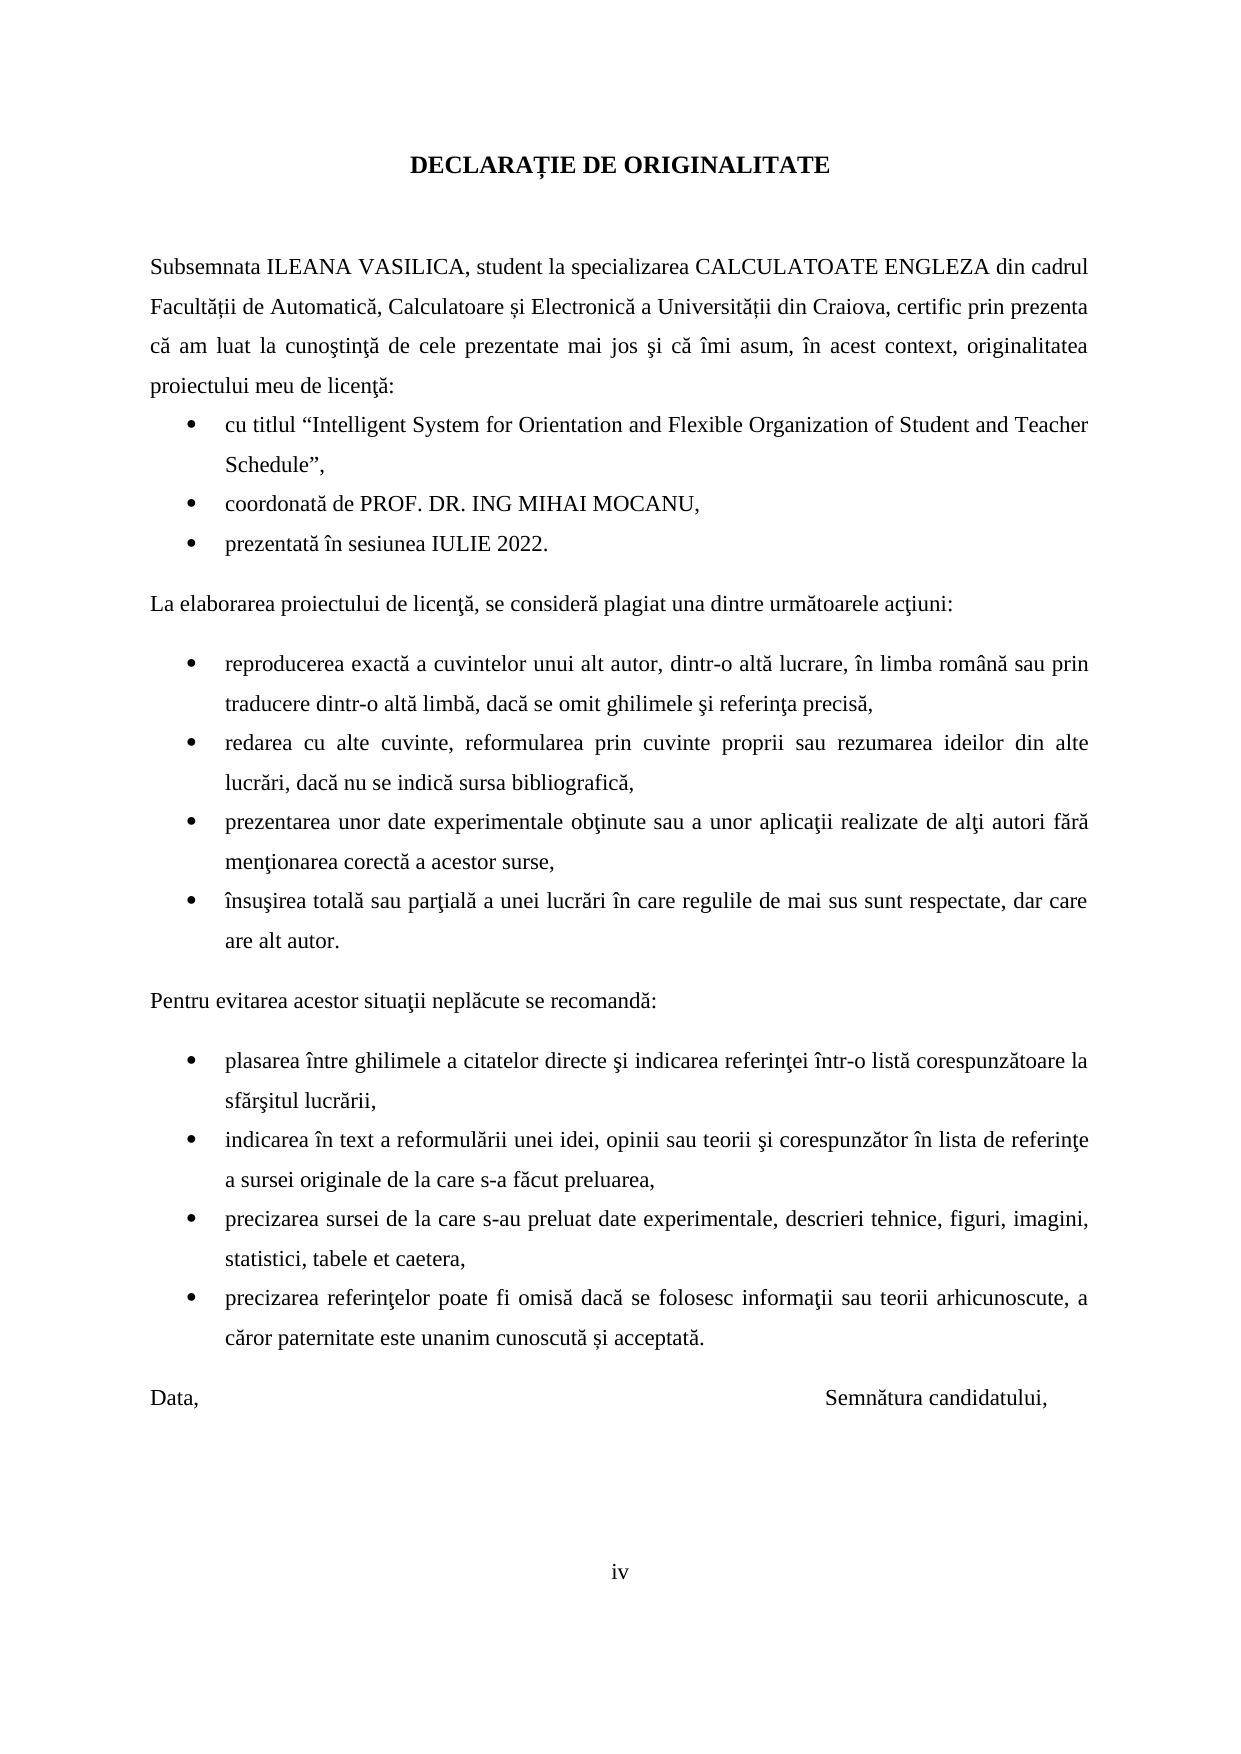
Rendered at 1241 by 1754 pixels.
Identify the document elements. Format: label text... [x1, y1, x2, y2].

list redarea cu alte cuvinte, reformularea prin cuvinte proprii sau rezumarea ideilor din alte lucrări, dacă nu se indică sursa bibliografică, [187, 729, 1090, 795]
list coordonată de PROF. DR. ING MIHAI MOCANU, [187, 490, 1090, 517]
text DECLARAȚIE DE ORIGINALITATE [150, 150, 1090, 179]
list precizarea sursei de la care s-au preluat date experimentale, descrieri tehnice, figuri, imagini, statistici, tabele et caetera, [187, 1205, 1090, 1271]
list însuşirea totală sau parţială a unei lucrări în care regulile de mai sus sunt respectate, dar care are alt autor. [187, 887, 1090, 953]
list prezentată în sesiunea IULIE 2022. [187, 530, 1090, 556]
text La elaborarea proiectului de licenţă, se consideră plagiat una dintre următoarele acţiuni: [150, 590, 1090, 616]
list indicarea în text a reformulării unei idei, opinii sau teorii şi corespunzător în lista de referinţe a sursei originale de la care s-a făcut preluarea, [187, 1126, 1090, 1192]
list reproducerea exactă a cuvintelor unui alt autor, dintr-o altă lucrare, în limba română sau prin traducere dintr-o altă limbă, dacă se omit ghilimele şi referinţa precisă, [187, 650, 1090, 716]
list cu titlul “Intelligent System for Orientation and Flexible Organization of Student and Teacher Schedule”, [187, 411, 1090, 477]
text Data, Semnătura candidatului, [150, 1384, 1090, 1410]
list plasarea între ghilimele a citatelor directe şi indicarea referinţei într-o listă corespunzătoare la sfărşitul lucrării, [187, 1047, 1090, 1113]
list prezentarea unor date experimentale obţinute sau a unor aplicaţii realizate de alţi autori fără menţionarea corectă a acestor surse, [187, 808, 1090, 874]
list Subsemnata ILEANA VASILICA, student la specializarea CALCULATOATE ENGLEZA din cadrul Facultății de Automatică, Calculatoare și Electronică a Universității din Craiova, certific prin prezenta că am luat la cunoştinţă de cele prezentate mai jos şi că îmi asum, în acest context, originalitatea proiectului meu de licenţă: [150, 253, 1090, 398]
text Pentru evitarea acestor situaţii neplăcute se recomandă: [150, 987, 1090, 1013]
list precizarea referinţelor poate fi omisă dacă se folosesc informaţii sau teorii arhicunoscute, a căror paternitate este unanim cunoscută și acceptată. [187, 1284, 1090, 1350]
